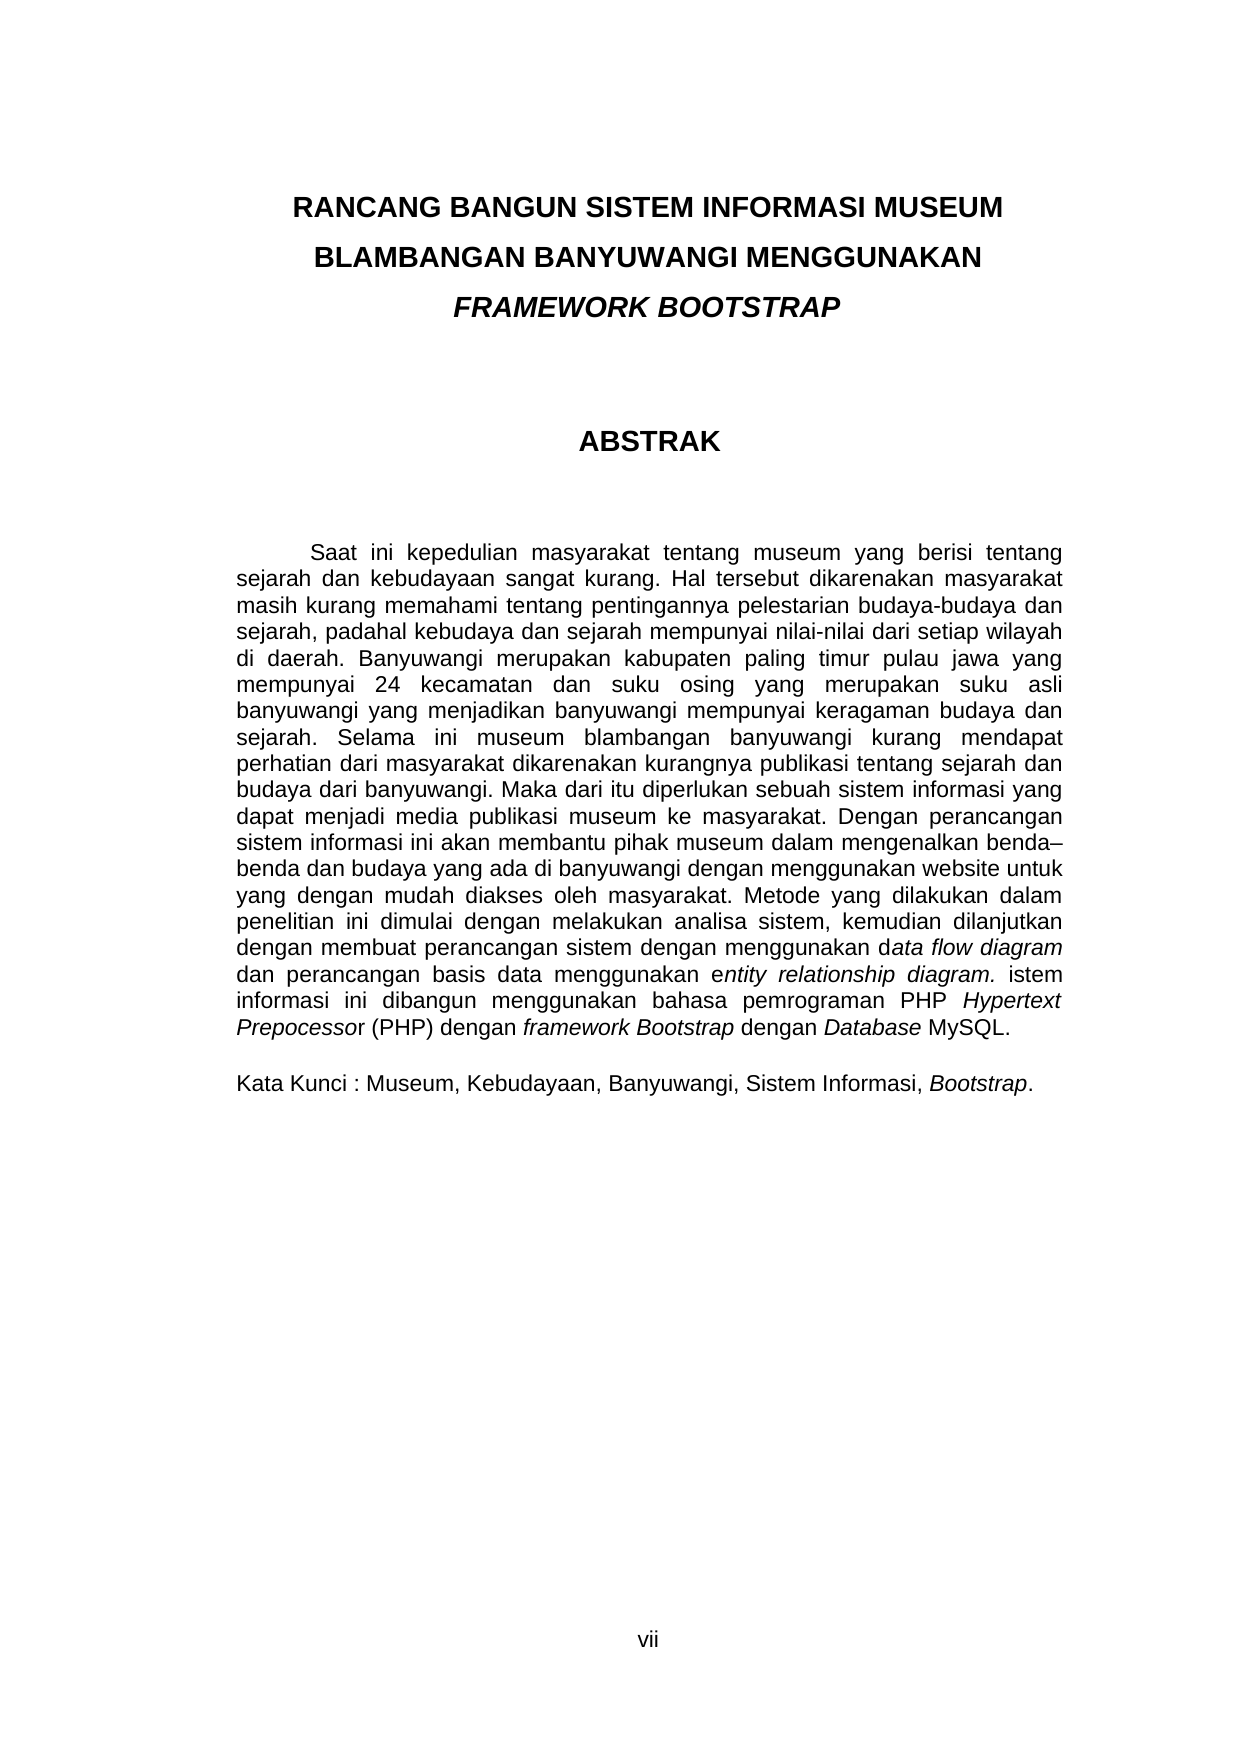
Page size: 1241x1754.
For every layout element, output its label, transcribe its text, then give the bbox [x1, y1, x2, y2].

text Kata Kunci : Museum, Kebudayaan, Banyuwangi, Sistem Informasi, Bootstrap. [236, 1070, 1063, 1096]
subtitle ABSTRAK [236, 424, 1063, 458]
text RANCANG BANGUN SISTEM INFORMASI MUSEUM BLAMBANGAN BANYUWANGI MENGGUNAKAN FRAMEWORK BOOTSTRAP [236, 190, 1060, 324]
text Saat ini kepedulian masyarakat tentang museum yang berisi tentang sejarah dan kebudayaan sangat kurang. Hal tersebut dikarenakan masyarakat masih kurang memahami tentang pentingannya pelestarian budaya-budaya dan sejarah, padahal kebudaya dan sejarah mempunyai nilai-nilai dari setiap wilayah di daerah. Banyuwangi merupakan kabupaten paling timur pulau jawa yang mempunyai 24 kecamatan dan suku osing yang merupakan suku asli banyuwangi yang menjadikan banyuwangi mempunyai keragaman budaya dan sejarah. Selama ini museum blambangan banyuwangi kurang mendapat perhatian dari masyarakat dikarenakan kurangnya publikasi tentang sejarah dan budaya dari banyuwangi. Maka dari itu diperlukan sebuah sistem informasi yang dapat menjadi media publikasi museum ke masyarakat. Dengan perancangan sistem informasi ini akan membantu pihak museum dalam mengenalkan benda–benda dan budaya yang ada di banyuwangi dengan menggunakan website untuk yang dengan mudah diakses oleh masyarakat. Metode yang dilakukan dalam penelitian ini dimulai dengan melakukan analisa sistem, kemudian dilanjutkan dengan membuat perancangan sistem dengan menggunakan data flow diagram dan perancangan basis data menggunakan entity relationship diagram. istem informasi ini dibangun menggunakan bahasa pemrograman PHP Hypertext Prepocessor (PHP) dengan framework Bootstrap dengan Database MySQL. [236, 539, 1063, 1040]
